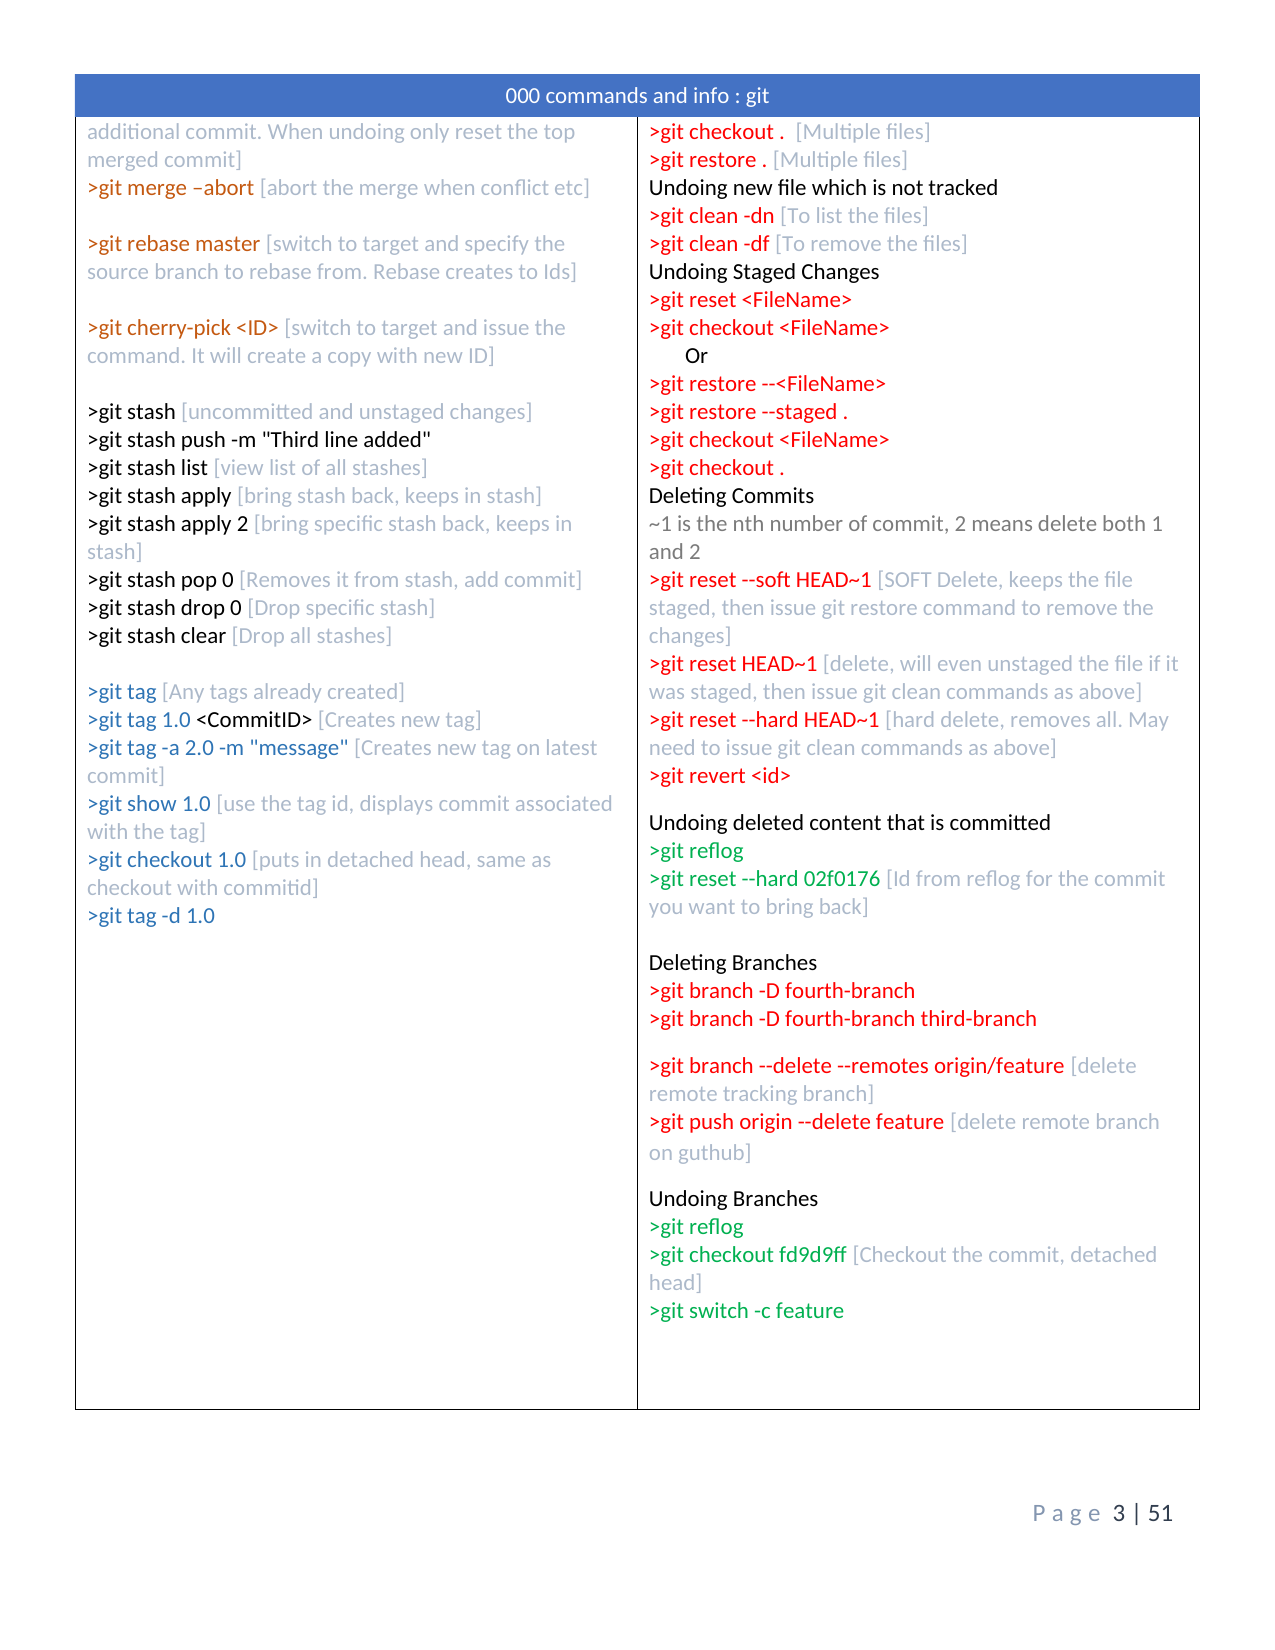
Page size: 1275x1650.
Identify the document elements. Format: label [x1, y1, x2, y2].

table_header [638, 117, 1199, 1409]
table_header [76, 117, 637, 1409]
